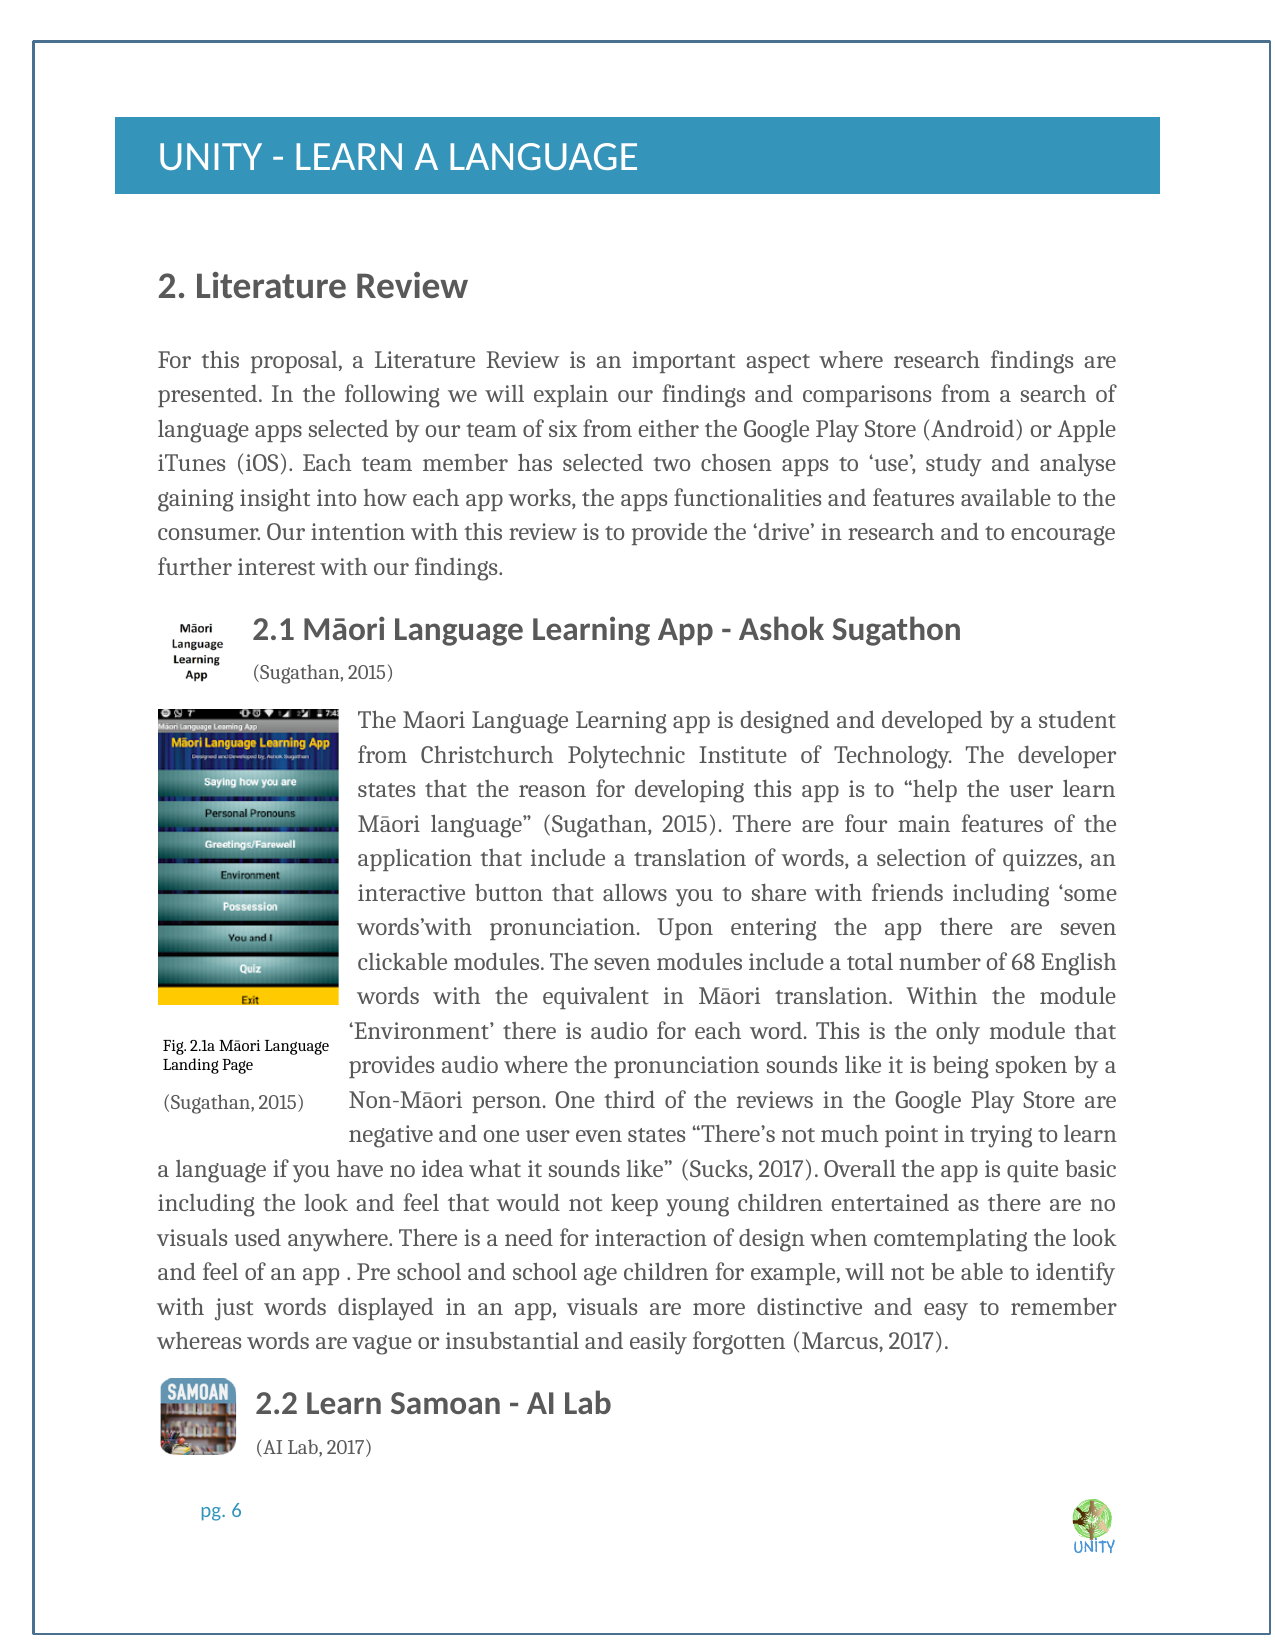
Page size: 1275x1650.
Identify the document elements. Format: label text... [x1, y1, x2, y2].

picture [1067, 1492, 1116, 1558]
subtitle 2.1 Māori Language Learning App - Ashok Sugathon [157, 608, 1117, 649]
subtitle 2. Literature Review [157, 262, 1117, 308]
text For this proposal, a Literature Review is an important aspect where research findings are presented. In the following we will explain our findings and comparisons from a search of language apps selected by our team of six from either the Google Play Store (Android) or Apple iTunes (iOS). Each team member has selected two chosen apps to ‘use’, study and analyse gaining insight into how each app works, the apps functionalities and features available to the consumer. Our intention with this review is to provide the ‘drive’ in research and to encourage further interest with our findings. [157, 346, 1117, 581]
subtitle 2.2 Learn Samoan - AI Lab [237, 1382, 1117, 1423]
picture [158, 614, 233, 690]
picture [158, 709, 339, 1005]
picture [160, 1378, 237, 1455]
text The Maori Language Learning app is designed and developed by a student from Christchurch Polytechnic Institute of Technology. The developer states that the reason for developing this app is to “help the user learn Māori language”. There are four main features of the application that include a translation of words, a selection of quizzes, an interactive button that allows you to share with friends including ‘some words’with pronunciation. Upon entering the app there are seven clickable modules. The seven modules include a total number of 68 English words with the equivalent in Māori translation. Within the module ‘Environment’ there is audio for each word. This is the only module that provides audio where the pronunciation sounds like it is being spoken by a Non-Māori person. One third of the reviews in the Google Play Store are negative and one user even states “There’s not much point in trying to learn a language if you have no idea what it sounds like”. Overall the app is quite basic including the look and feel that would not keep young children entertained as there are no visuals used anywhere. There is a need for interaction of design when comtemplating the look and feel of an app . Pre school and school age children for example, will not be able to identify with just words displayed in an app, visuals are more distinctive and easy to remember whereas words are vague or insubstantial and easily forgotten . [157, 706, 1117, 1356]
